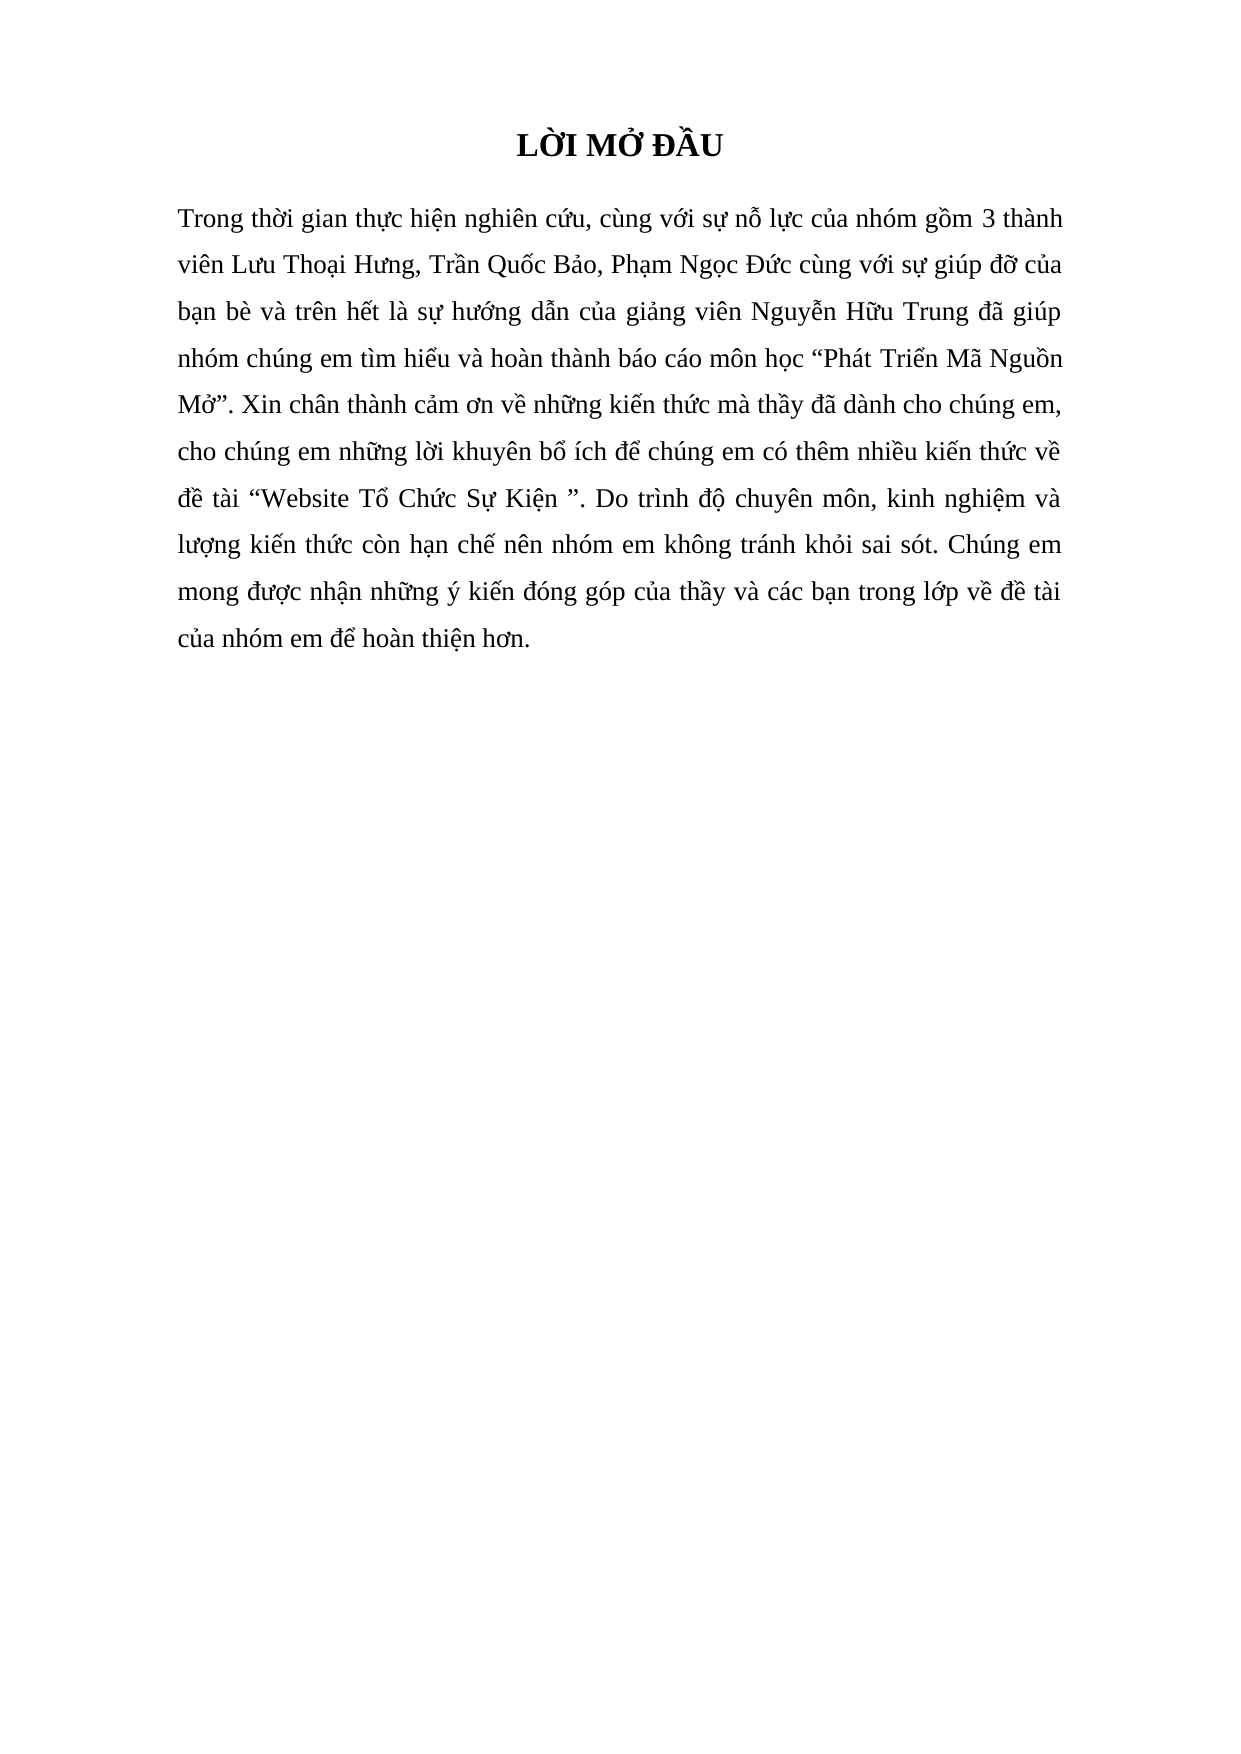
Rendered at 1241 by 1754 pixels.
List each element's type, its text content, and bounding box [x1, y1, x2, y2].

text LỜI MỞ ĐẦU [177, 125, 1063, 163]
text Trong thời gian thực hiện nghiên cứu, cùng với sự nỗ lực của nhóm gồm 3 thành viên Lưu Thoại Hưng, Trần Quốc Bảo, Phạm Ngọc Đức cùng với sự giúp đỡ của bạn bè và trên hết là sự hướng dẫn của giảng viên Nguyễn Hữu Trung đã giúp nhóm chúng em tìm hiểu và hoàn thành báo cáo môn học “Phát Triển Mã Nguồn Mở”. Xin chân thành cảm ơn về những kiến thức mà thầy đã dành cho chúng em, cho chúng em những lời khuyên bổ ích để chúng em có thêm nhiều kiến thức về đề tài “Website Tổ Chức Sự Kiện ”. Do trình độ chuyên môn, kinh nghiệm và lượng kiến thức còn hạn chế nên nhóm em không tránh khỏi sai sót. Chúng em mong được nhận những ý kiến đóng góp của thầy và các bạn trong lớp về đề tài của nhóm em để hoàn thiện hơn. [177, 202, 1063, 653]
